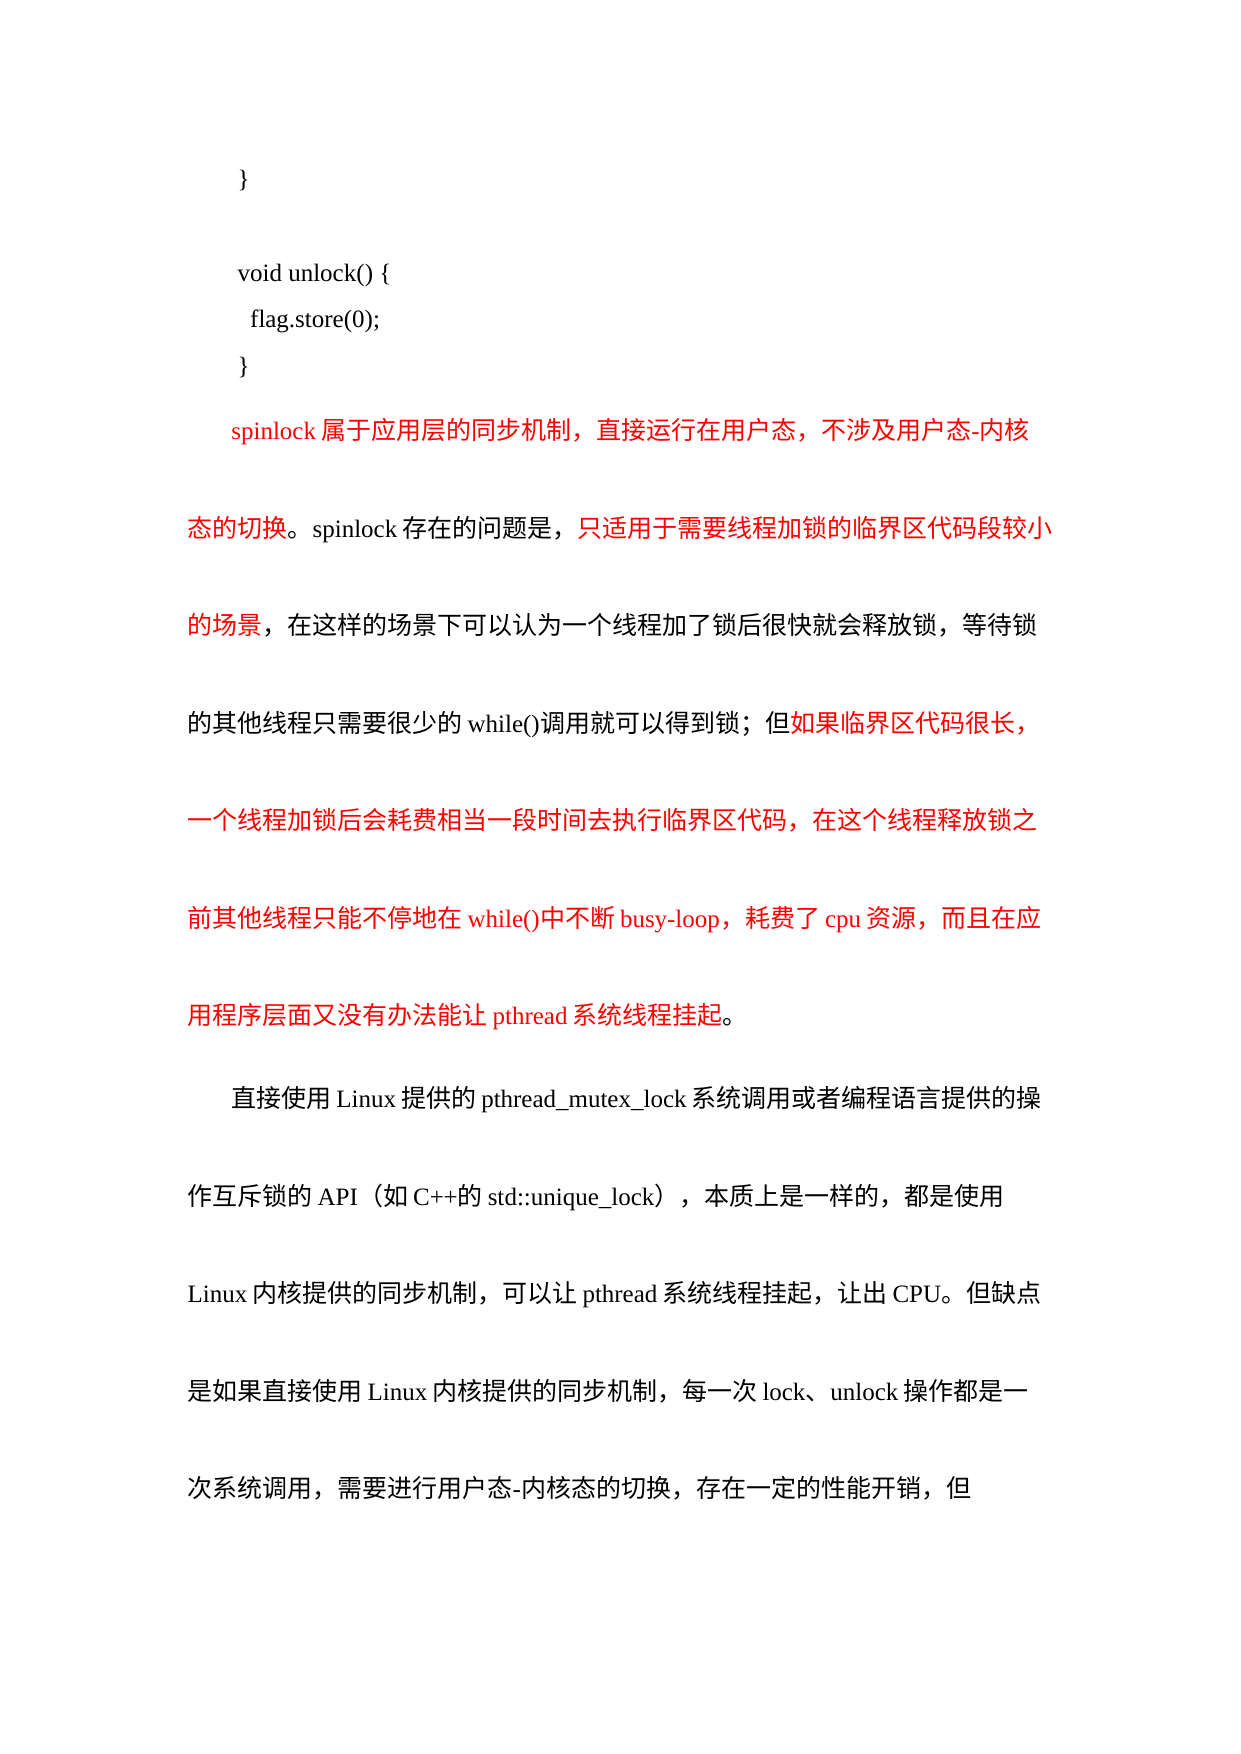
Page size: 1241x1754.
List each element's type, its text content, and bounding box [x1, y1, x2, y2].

text void unlock() { [237, 256, 1053, 288]
text } [237, 349, 1053, 382]
text spinlock属于应用层的同步机制，直接运行在用户态，不涉及用户态-内核态的切换。spinlock存在的问题是，只适用于需要线程加锁的临界区代码段较小的场景，在这样的场景下可以认为一个线程加了锁后很快就会释放锁，等待锁的其他线程只需要很少的while()调用就可以得到锁；但如果临界区代码很长，一个线程加锁后会耗费相当一段时间去执行临界区代码，在这个线程释放锁之前其他线程只能不停地在while()中不断busy-loop，耗费了cpu资源，而且在应用程序层面又没有办法能让pthread系统线程挂起。 [187, 396, 1053, 1046]
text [187, 1064, 1053, 1519]
text } [237, 162, 1053, 194]
text flag.store(0); [237, 303, 1053, 335]
